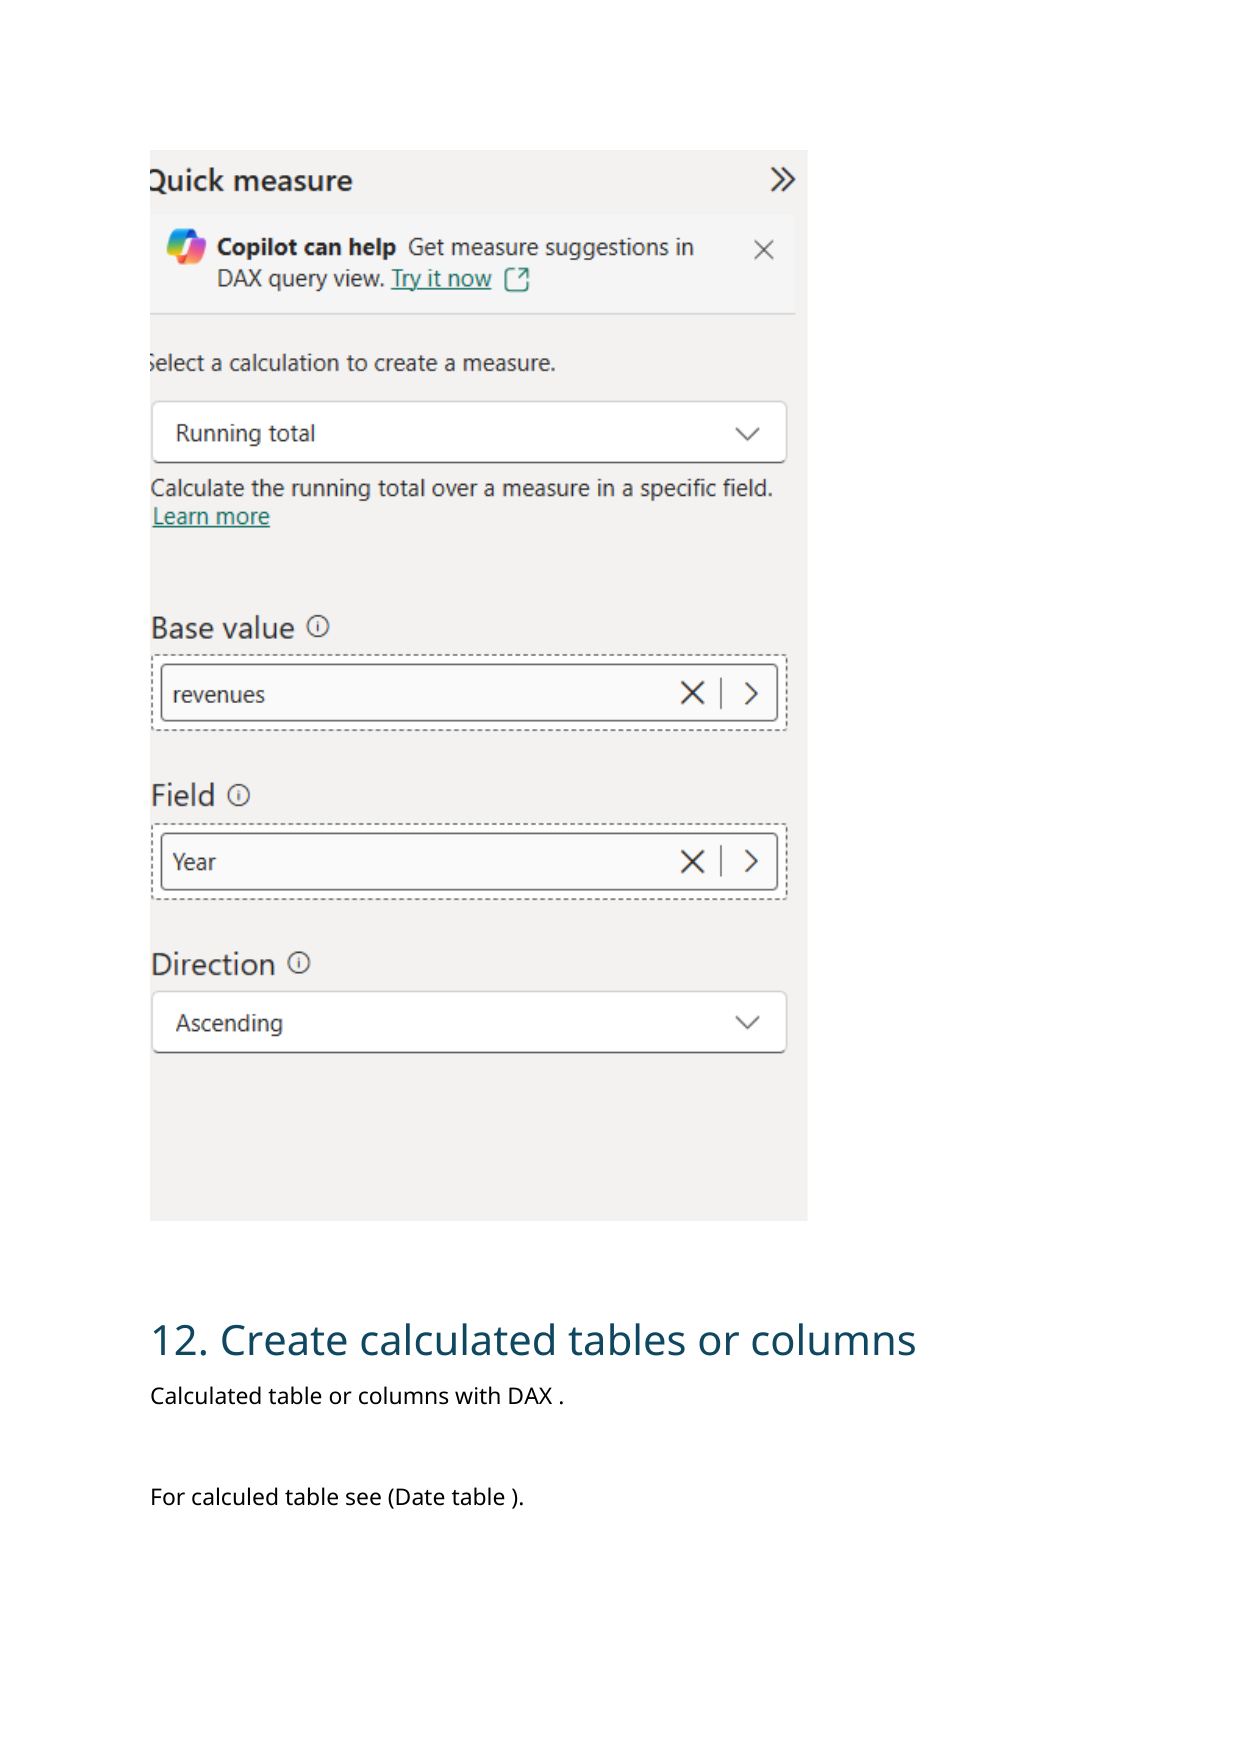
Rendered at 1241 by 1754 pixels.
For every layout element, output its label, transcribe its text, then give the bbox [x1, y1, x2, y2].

picture [150, 150, 808, 1221]
text Calculated table or columns with DAX . [150, 1380, 1090, 1412]
text For calculed table see (Date table ). [150, 1481, 1090, 1512]
subtitle 12. Create calculated tables or columns [150, 1311, 1090, 1367]
